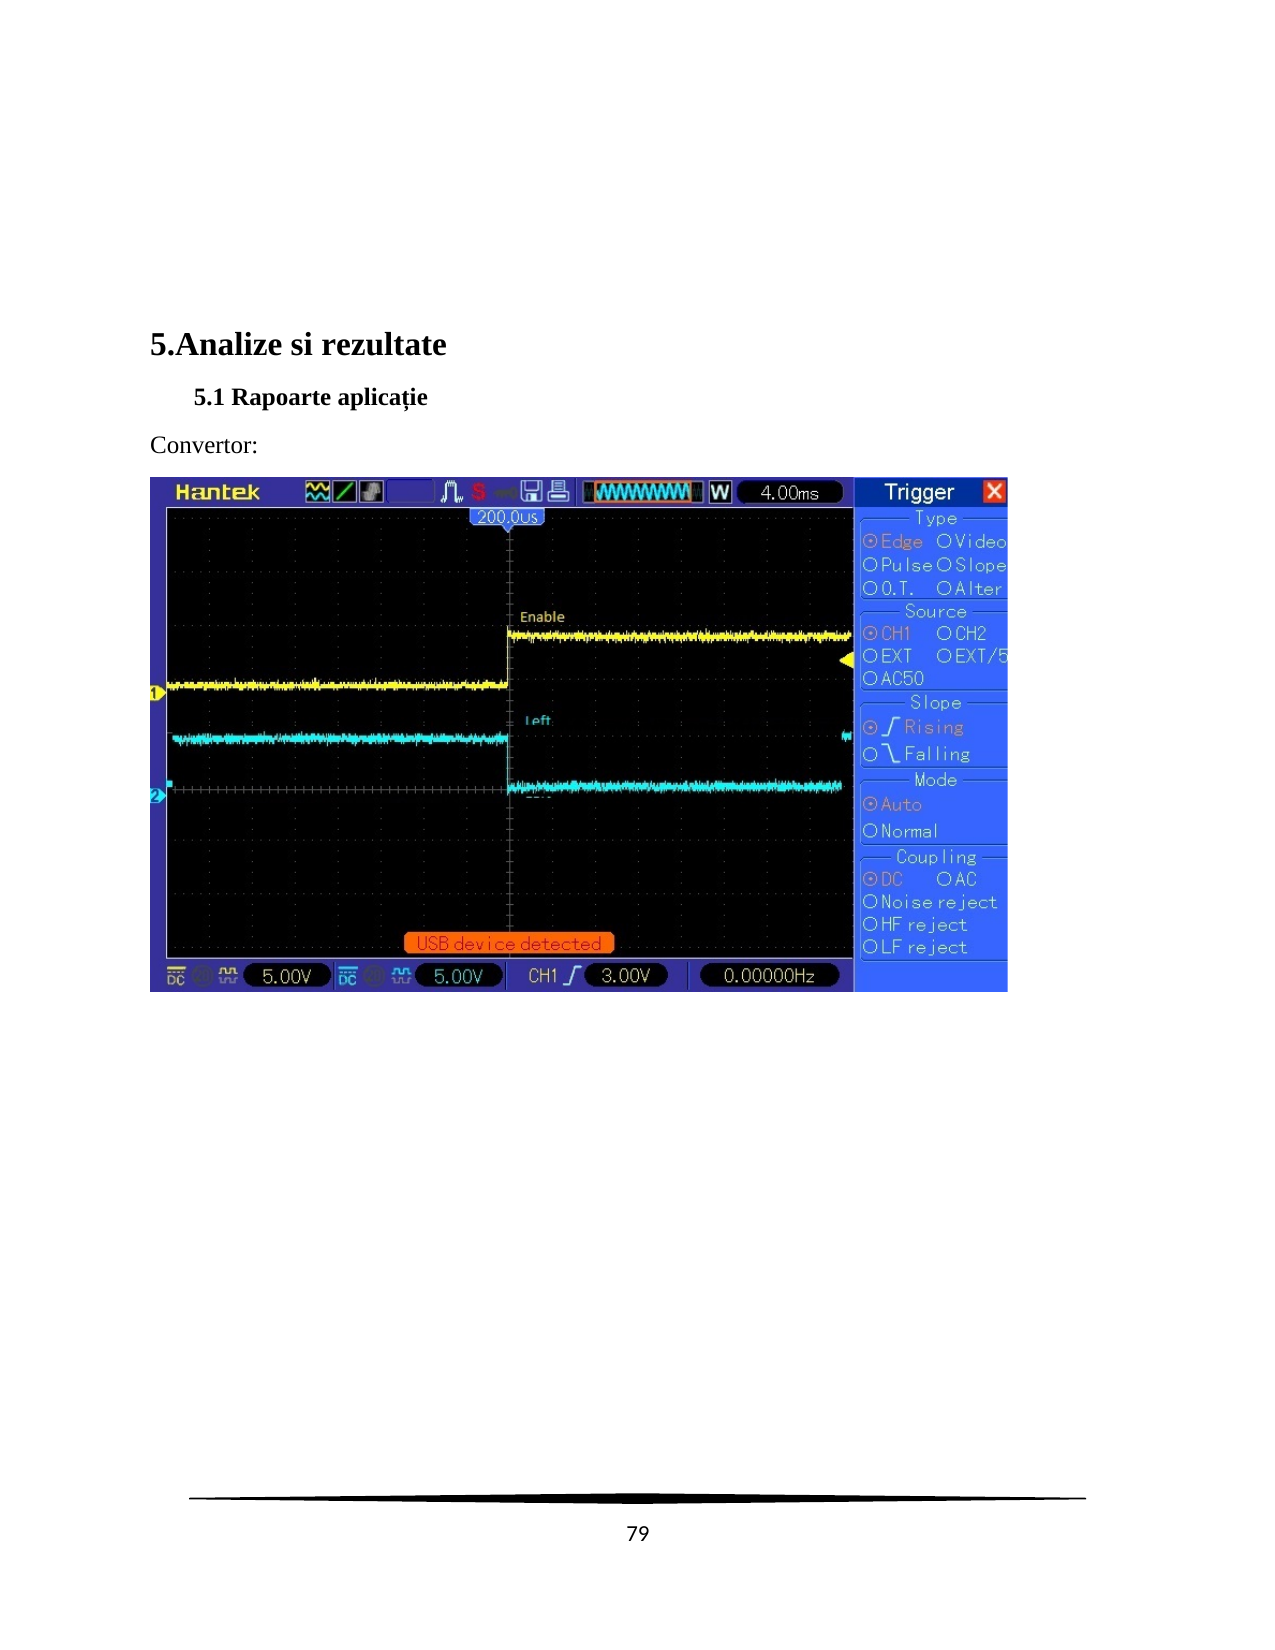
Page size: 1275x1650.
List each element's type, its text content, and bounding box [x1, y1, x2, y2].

picture [150, 477, 1008, 992]
text 5.1 Rapoarte aplicație [150, 382, 1125, 411]
text 5.Analize si rezultate [150, 324, 1125, 362]
text Convertor: [150, 430, 1125, 458]
